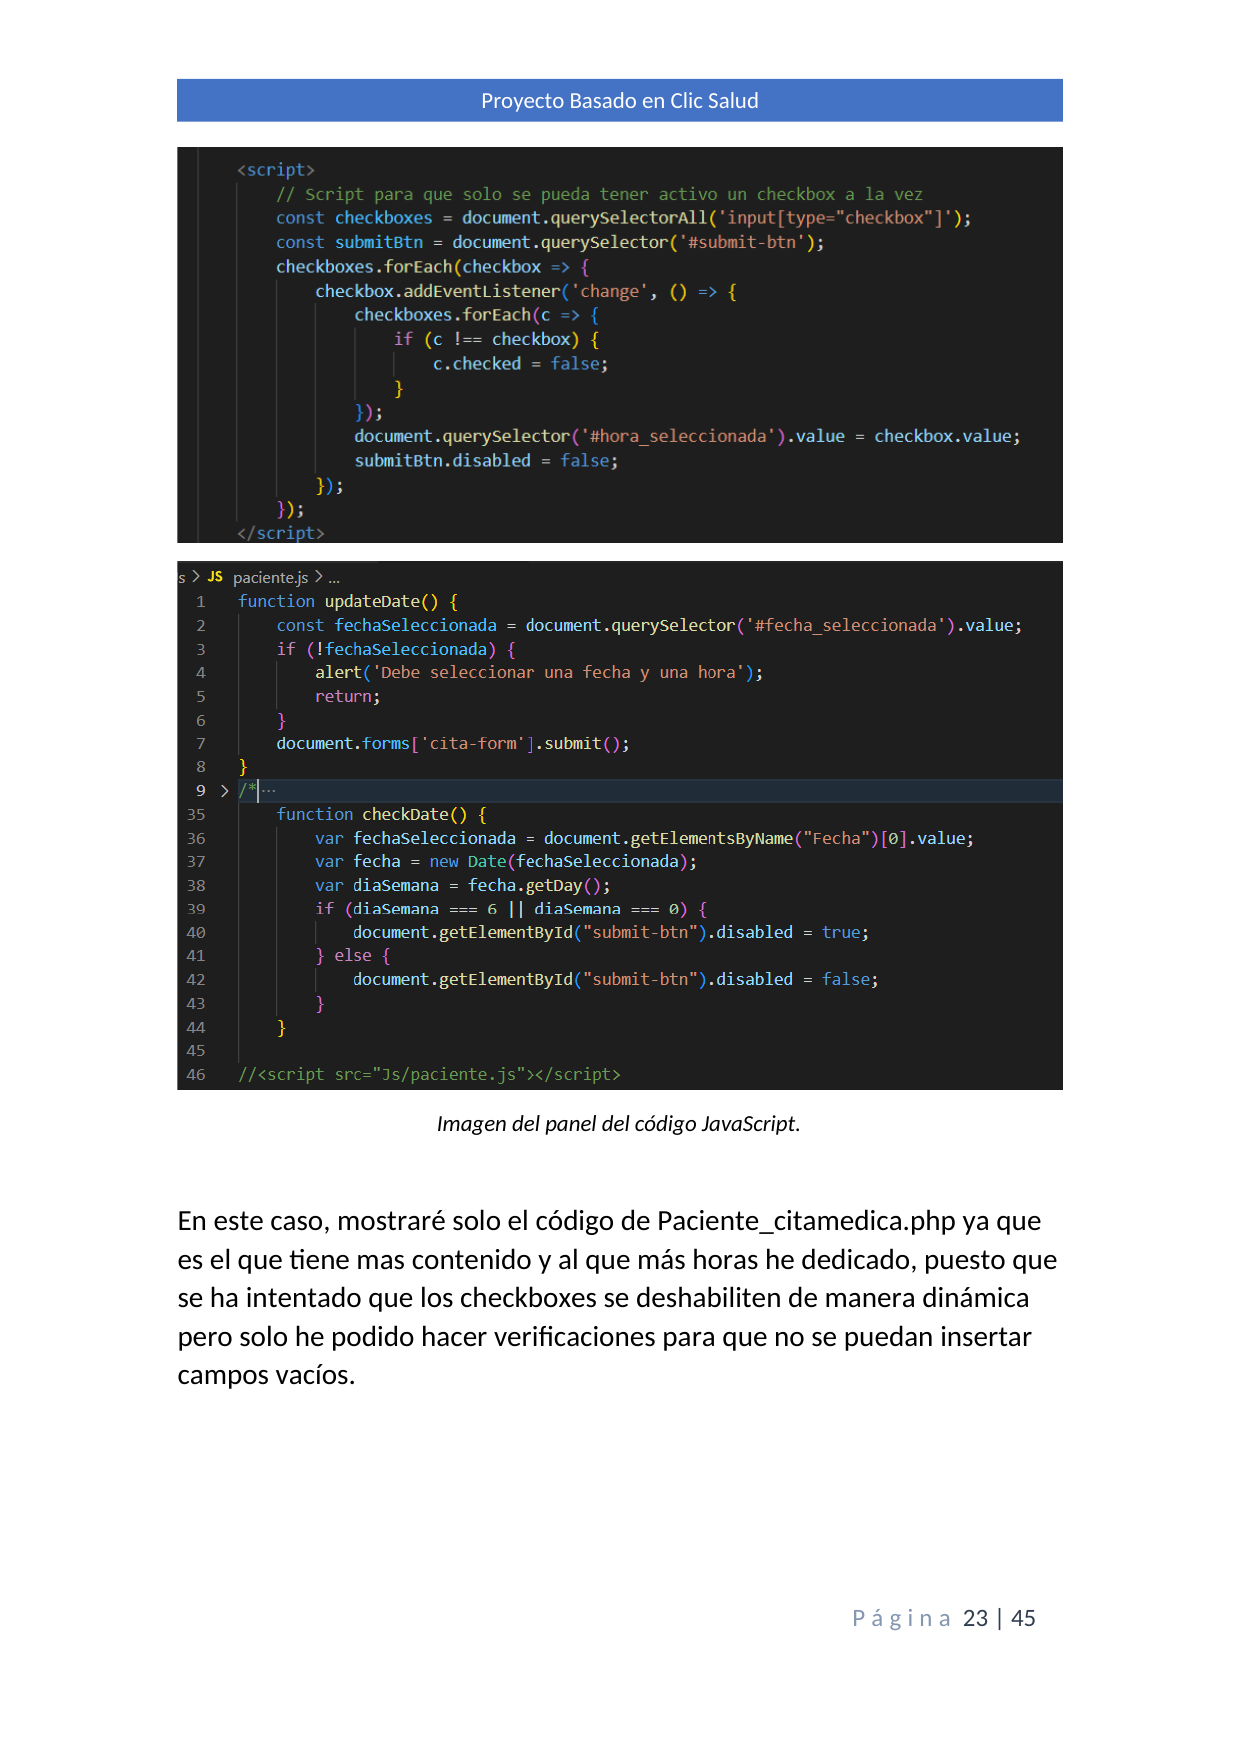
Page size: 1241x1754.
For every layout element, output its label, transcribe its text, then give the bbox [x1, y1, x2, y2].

picture [177, 561, 1063, 1090]
text Imagen del panel del código JavaScript. [177, 1109, 1063, 1137]
text En este caso, mostraré solo el código de Paciente_citamedica.php ya que es el que tiene mas contenido y al que más horas he dedicado, puesto que se ha intentado que los checkboxes se deshabiliten de manera dinámica pero solo he podido hacer verificaciones para que no se puedan insertar campos vacíos. [177, 1202, 1063, 1392]
picture [177, 147, 1063, 543]
